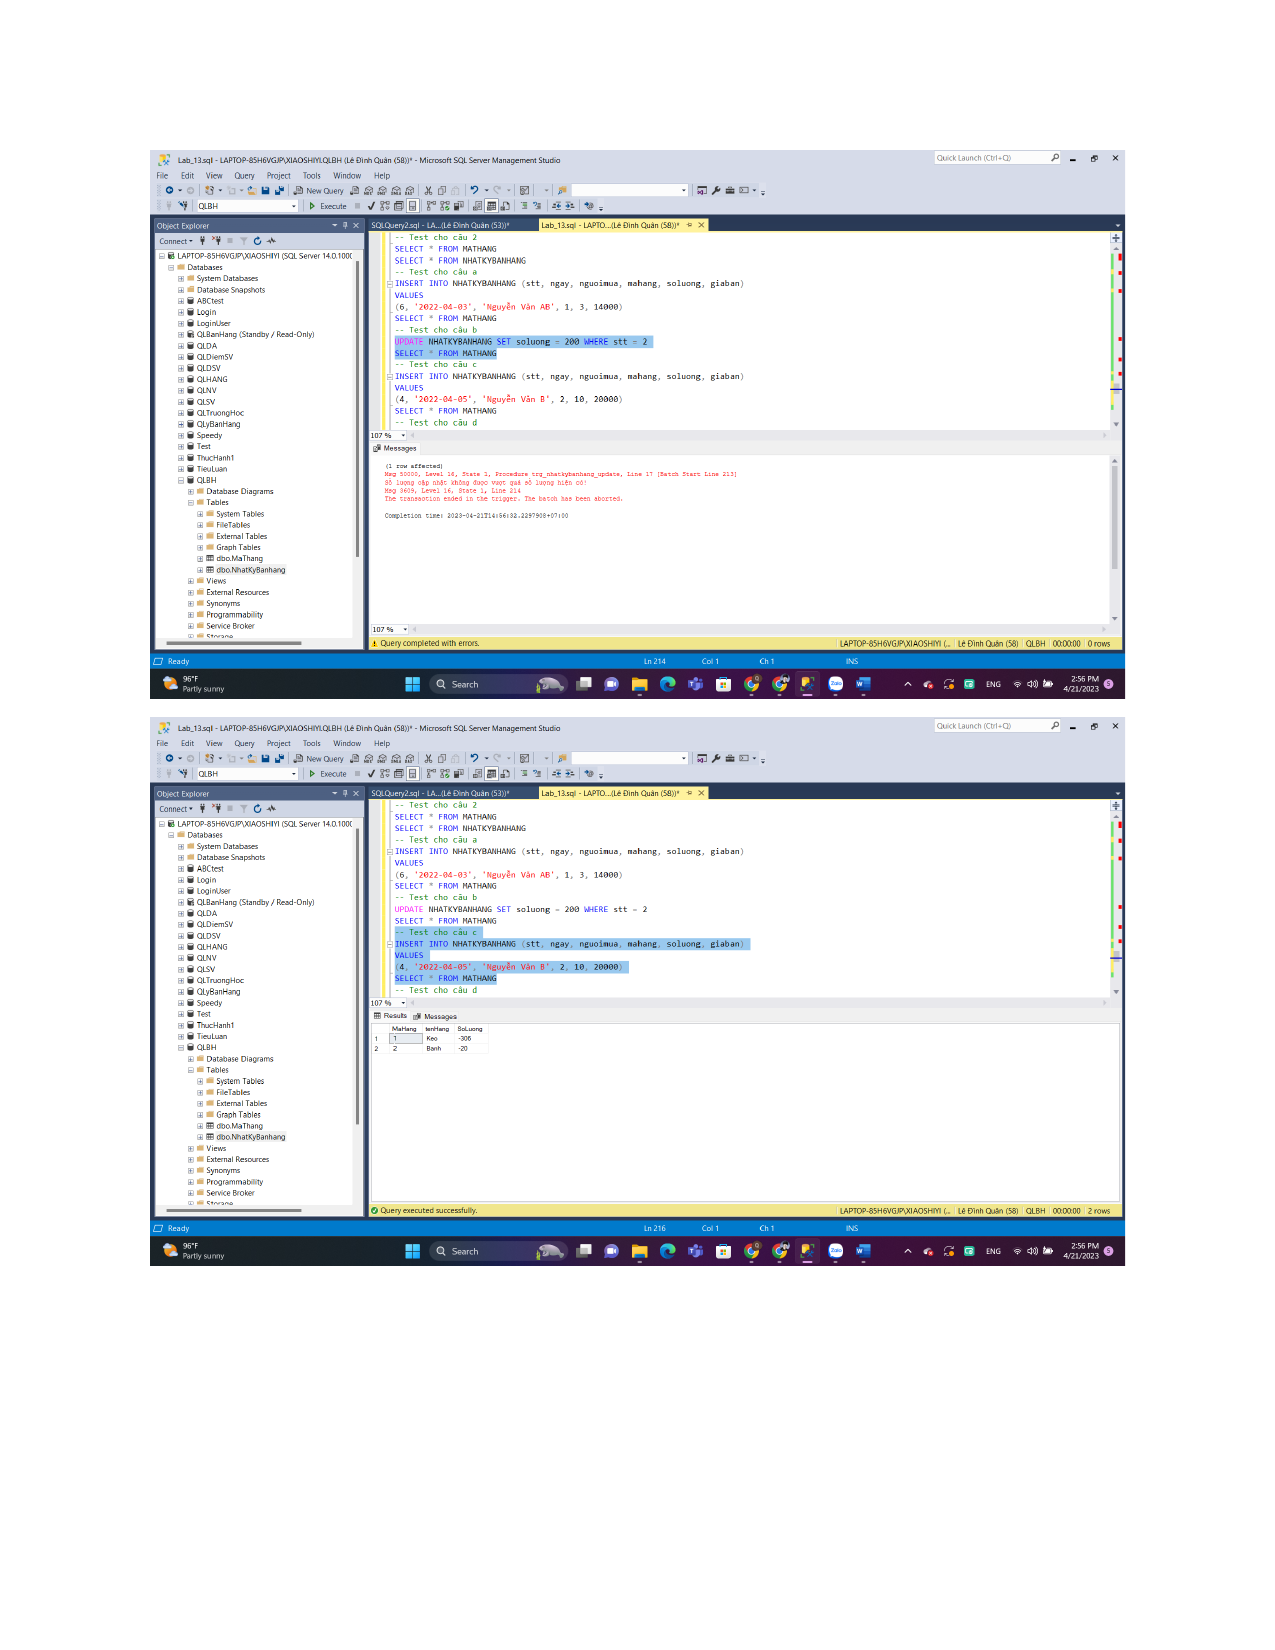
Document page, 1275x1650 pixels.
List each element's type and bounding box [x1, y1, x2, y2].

picture [150, 717, 1125, 1266]
picture [150, 150, 1125, 699]
